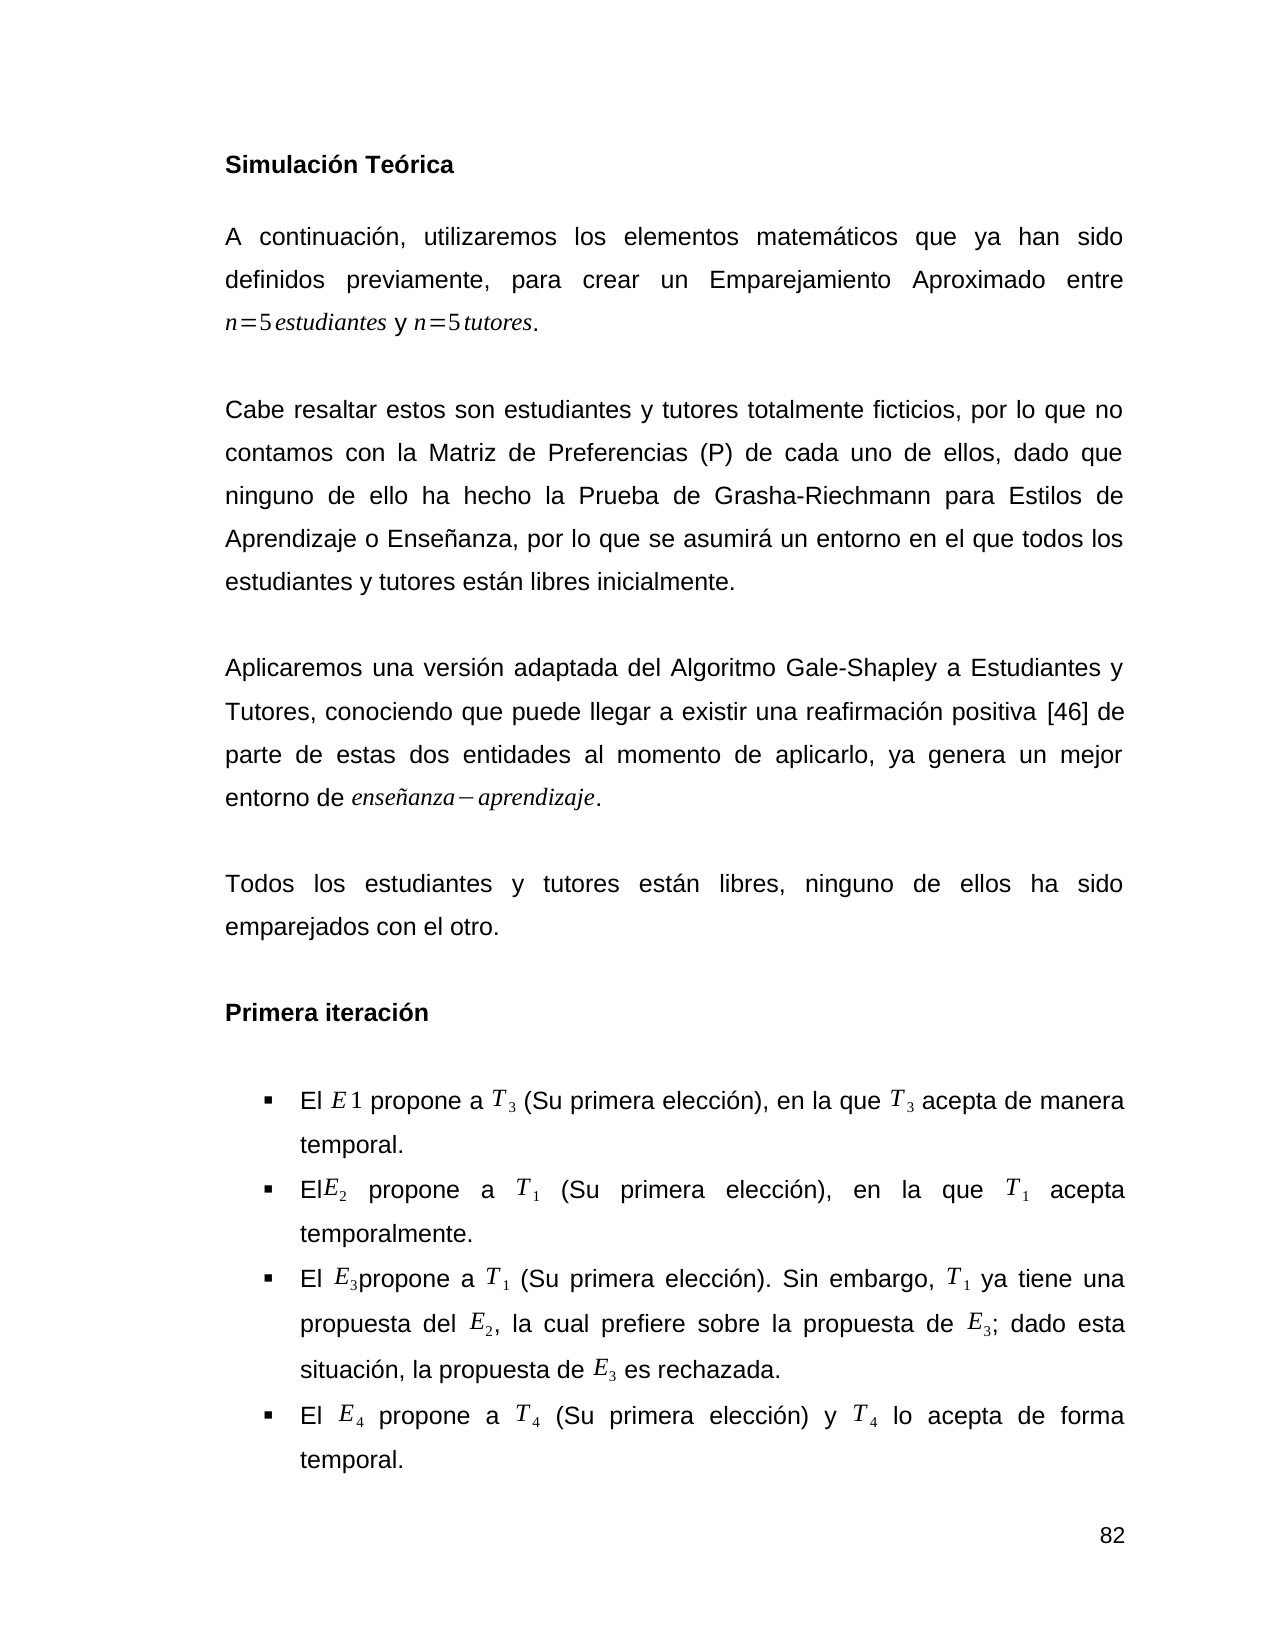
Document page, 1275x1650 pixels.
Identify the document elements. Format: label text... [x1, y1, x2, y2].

text A continuación, utilizaremos los elementos matemáticos que ya han sido definidos previamente, para crear un Emparejamiento Aproximado entre y . [225, 222, 1125, 337]
list El propone a (Su primera elección), en la que acepta de manera temporal. [262, 1085, 1125, 1159]
list El propone a (Su primera elección). Sin embargo, ya tiene una propuesta del , la cual prefiere sobre la propuesta de ; dado esta situación, la propuesta de es rechazada. [262, 1262, 1125, 1385]
list El propone a (Su primera elección) y lo acepta de forma temporal. [262, 1399, 1125, 1474]
text Primera iteración [225, 998, 1125, 1027]
text Aplicaremos una versión adaptada del Algoritmo Gale-Shapley a Estudiantes y Tutores, conociendo que puede llegar a existir una reafirmación positiva de parte de estas dos entidades al momento de aplicarlo, ya genera un mejor entorno de . [225, 653, 1125, 812]
text Todos los estudiantes y tutores están libres, ninguno de ellos ha sido emparejados con el otro. [225, 869, 1125, 941]
subtitle Simulación Teórica [225, 150, 1125, 179]
list El propone a (Su primera elección), en la que acepta temporalmente. [262, 1173, 1125, 1248]
text Cabe resaltar estos son estudiantes y tutores totalmente ficticios, por lo que no contamos con la Matriz de Preferencias (P) de cada uno de ellos, dado que ninguno de ello ha hecho la Prueba de Grasha-Riechmann para Estilos de Aprendizaje o Enseñanza, por lo que se asumirá un entorno en el que todos los estudiantes y tutores están libres inicialmente. [225, 395, 1125, 596]
